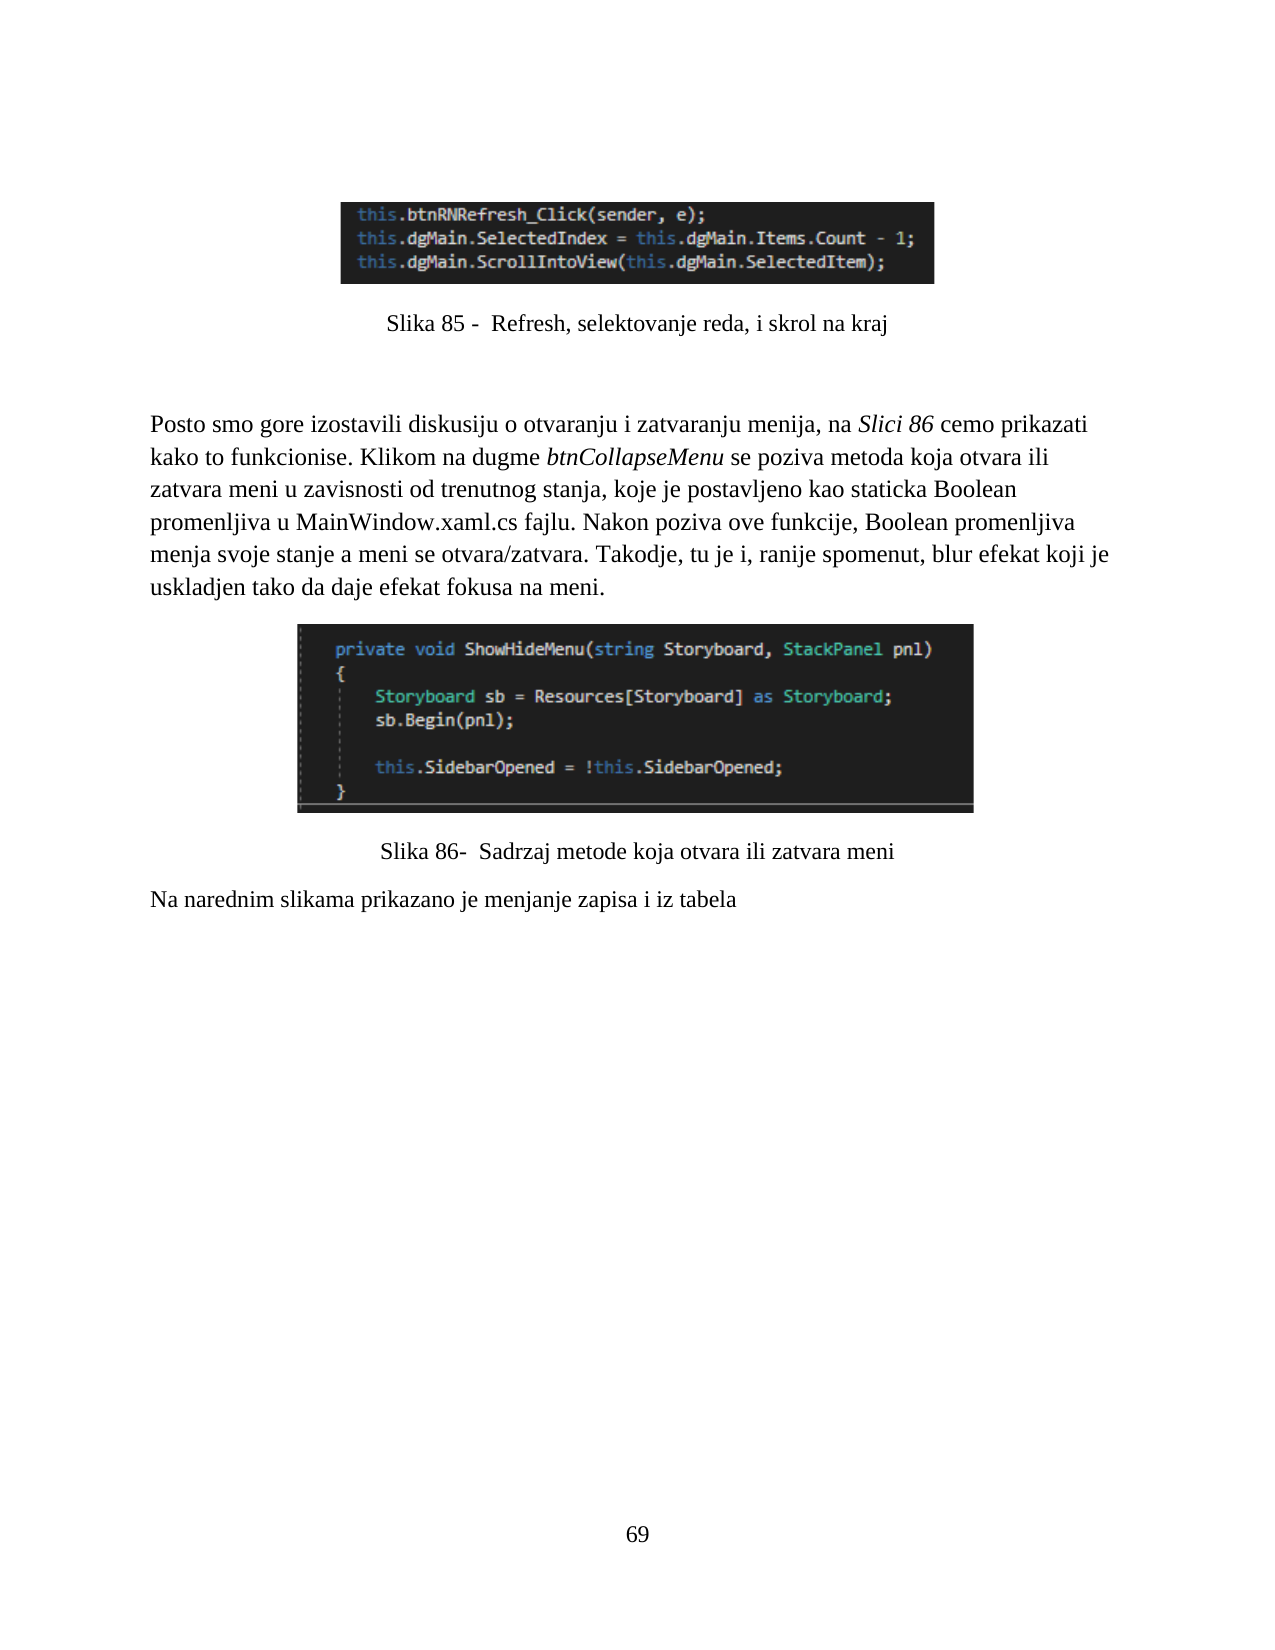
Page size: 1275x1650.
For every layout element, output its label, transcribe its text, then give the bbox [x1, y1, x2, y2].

text Na narednim slikama prikazano je menjanje zapisa i iz tabela [150, 885, 1125, 913]
picture [297, 624, 974, 813]
picture [340, 202, 935, 284]
text Slika 85 - Refresh, selektovanje reda, i skrol na kraj [150, 309, 1125, 336]
text Posto smo gore izostavili diskusiju o otvaranju i zatvaranju menija, na Slici 86 cemo prikazati kako to funkcionise. Klikom na dugme btnCollapseMenu se poziva metoda koja otvara ili zatvara meni u zavisnosti od trenutnog stanja, koje je postavljeno kao staticka Boolean promenljiva u MainWindow.xaml.cs fajlu. Nakon poziva ove funkcije, Boolean promenljiva menja svoje stanje a meni se otvara/zatvara. Takodje, tu je i, ranije spomenut, blur efekat koji je uskladjen tako da daje efekat fokusa na meni. [150, 409, 1121, 600]
text Slika 86- Sadrzaj metode koja otvara ili zatvara meni [150, 837, 1125, 864]
